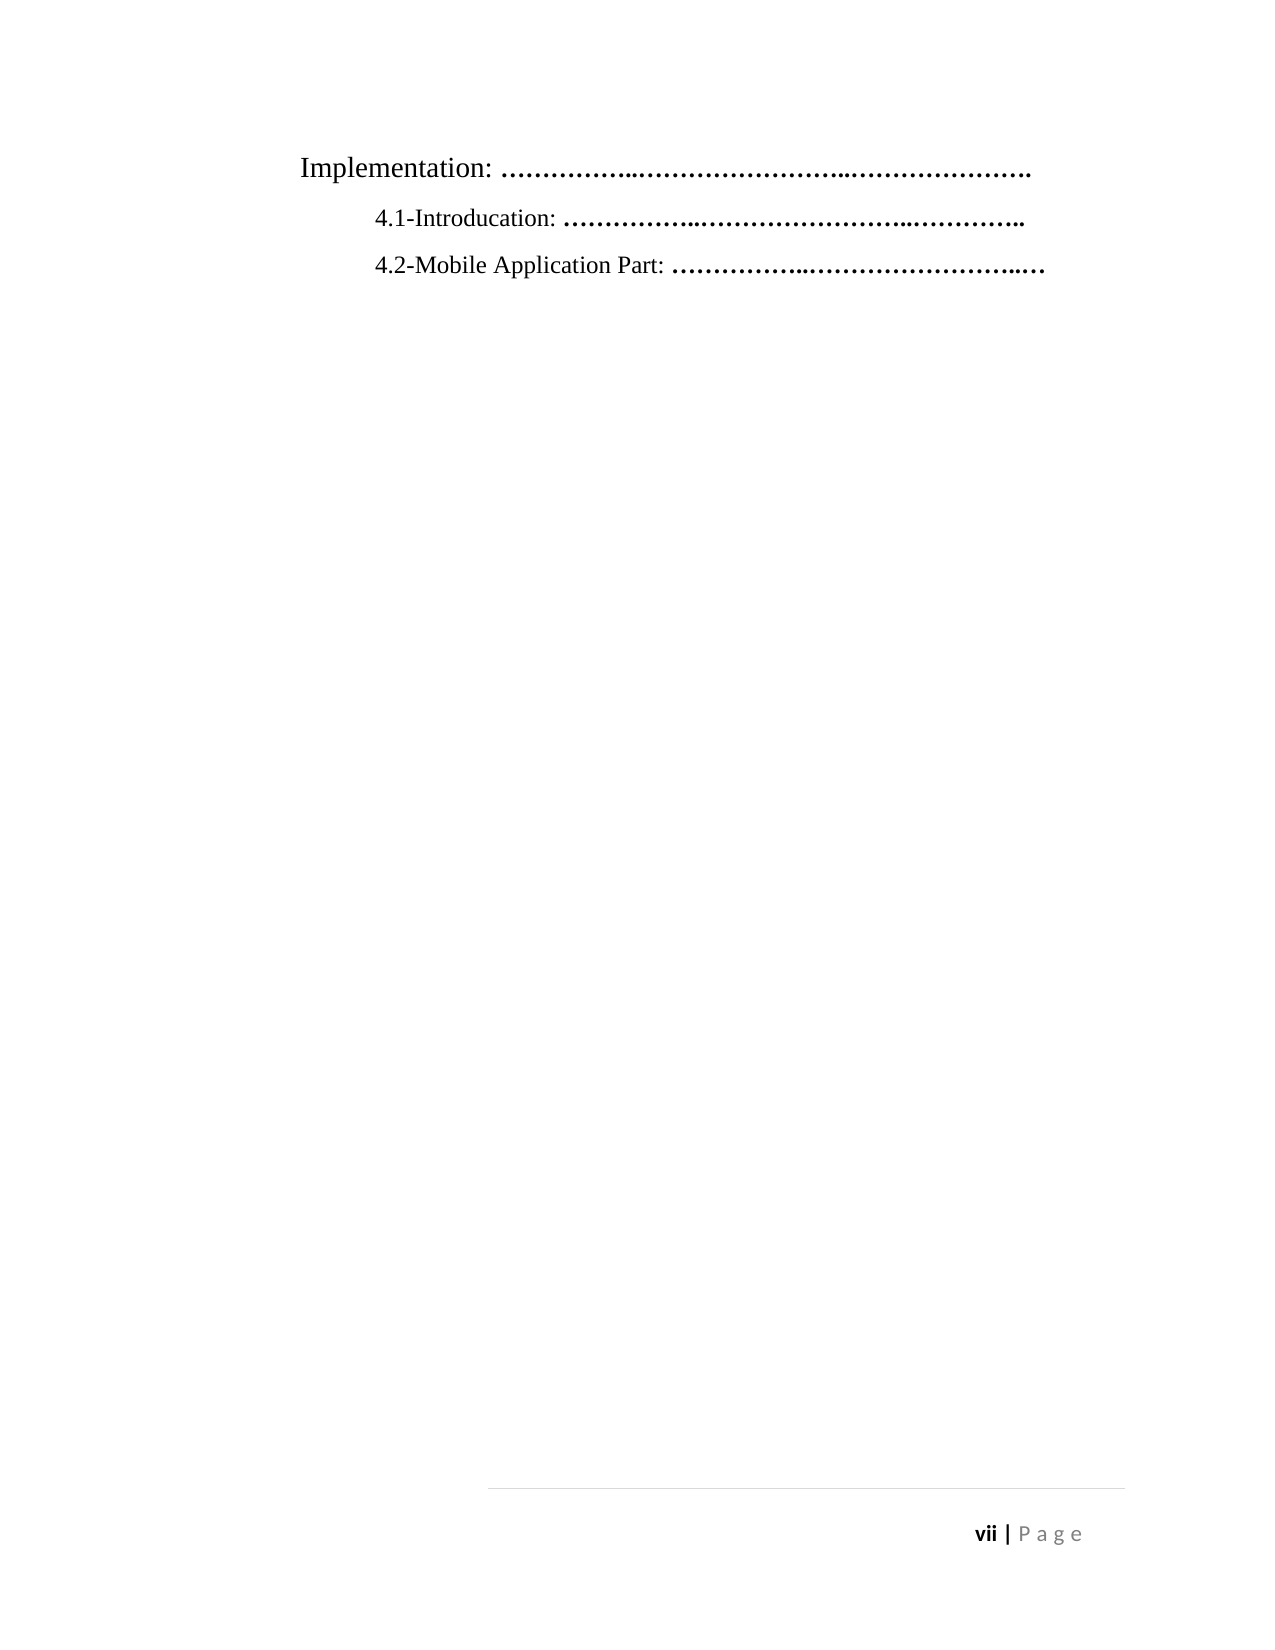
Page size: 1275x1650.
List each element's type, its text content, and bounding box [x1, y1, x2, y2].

text 4.1-Introducation: ……………..……………………..………….. [300, 203, 1125, 232]
text Implementation: ……………..……………………..…………………. [300, 150, 1125, 183]
text 4.2-Mobile Application Part: ……………..……………………..… [300, 251, 1125, 279]
